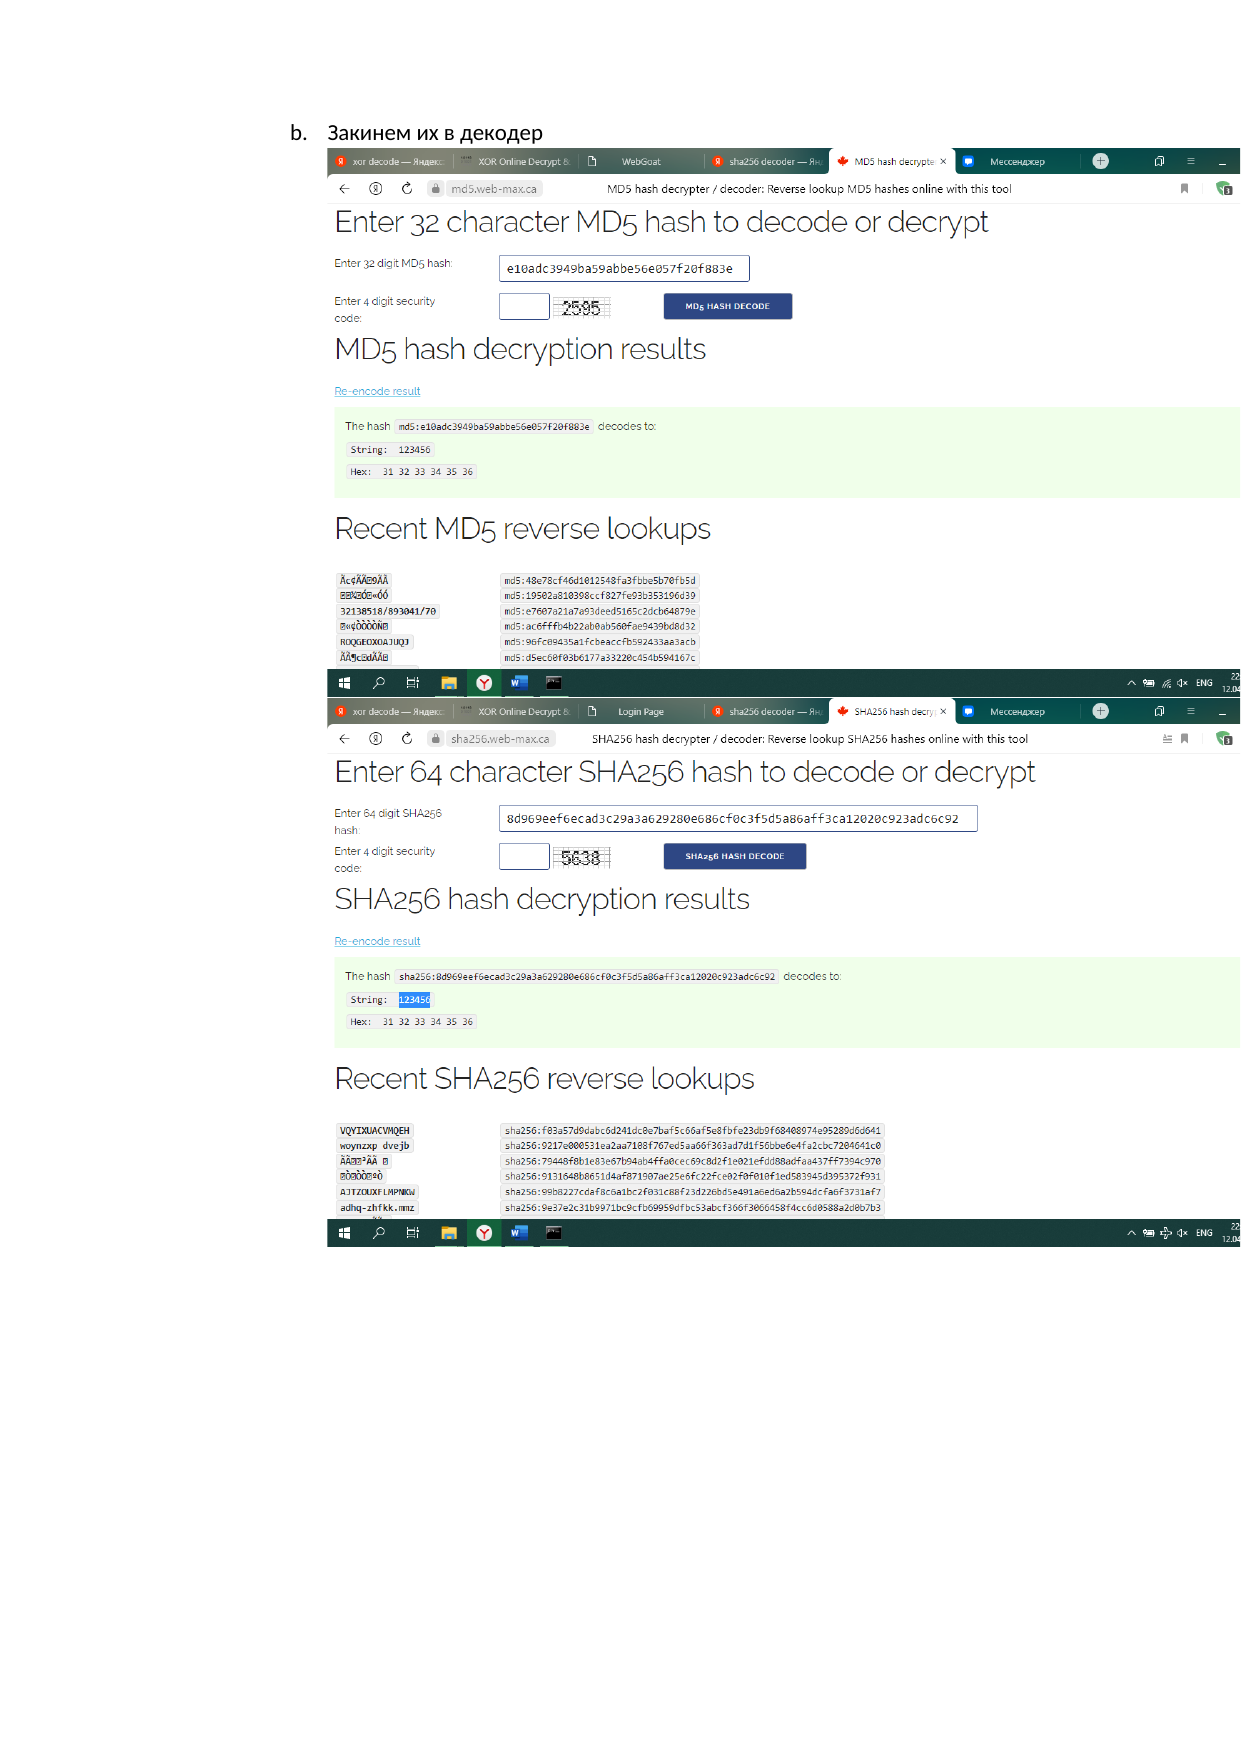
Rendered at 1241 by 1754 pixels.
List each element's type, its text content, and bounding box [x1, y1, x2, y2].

picture [327, 698, 1241, 1247]
picture [327, 148, 1241, 697]
